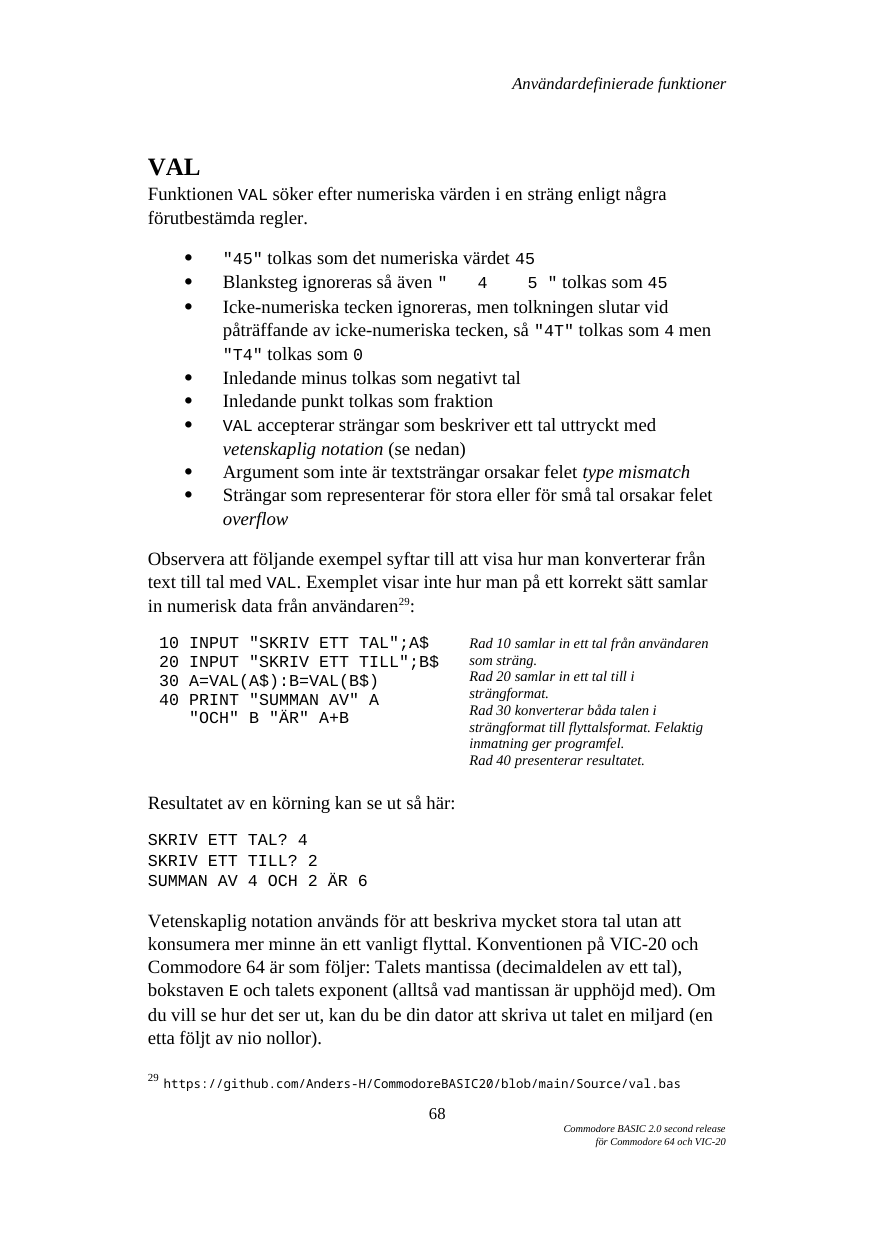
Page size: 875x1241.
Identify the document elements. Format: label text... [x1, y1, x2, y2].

list Strängar som representerar för stora eller för små tal orsakar felet overflow [185, 484, 726, 529]
text Vetenskaplig notation används för att beskriva mycket stora tal utan att konsumera mer minne än ett vanligt flyttal. Konventionen på VIC-20 och Commodore 64 är som följer: Talets mantissa (decimaldelen av ett tal), bokstaven E och talets exponent (alltså vad mantissan är upphöjd med). Om du vill se hur det ser ut, kan du be din dator att skriva ut talet en miljard (en etta följt av nio nollor). [148, 909, 726, 1048]
list Blanksteg ignoreras så även " 4 5 " tolkas som 45 [185, 271, 726, 294]
list Argument som inte är textsträngar orsakar felet type mismatch [185, 461, 726, 483]
text SKRIV ETT TAL? 4 SKRIV ETT TILL? 2 SUMMAN AV 4 OCH 2 ÄR 6 [148, 832, 726, 891]
text Funktionen VAL söker efter numeriska värden i en sträng enligt några förutbestämda regler. [148, 183, 726, 229]
text Resultatet av en körning kan se ut så här: [148, 769, 726, 814]
list Inledande minus tolkas som negativt tal [185, 367, 726, 389]
subtitle VAL [148, 152, 726, 181]
list Inledande punkt tolkas som fraktion [185, 390, 726, 412]
list VAL accepterar strängar som beskriver ett tal uttryckt med vetenskaplig notation (se nedan) [185, 414, 726, 459]
table_header Rad 10 samlar in ett tal från användaren som sträng. Rad 20 samlar in ett tal till i strängformat. Rad 30 konverterar båda talen i strängformat till flyttalsformat. Felaktig inmatning ger programfel. Rad 40 presenterar resultatet. [458, 635, 725, 769]
list Icke-numeriska tecken ignoreras, men tolkningen slutar vid påträffande av icke-numeriska tecken, så "4T" tolkas som 4 men "T4" tolkas som 0 [185, 296, 726, 365]
table_header 10 INPUT "SKRIV ETT TAL";A$ 20 INPUT "SKRIV ETT TILL";B$ 30 A=VAL(A$):B=VAL(B$) 40 PRINT "SUMMAN AV" A "OCH" B "ÄR" A+B [148, 635, 458, 769]
text Observera att följande exempel syftar till att visa hur man konverterar från text till tal med VAL. Exemplet visar inte hur man på ett korrekt sätt samlar in numerisk data från användaren: [148, 547, 726, 616]
list "45" tolkas som det numeriska värdet 45 [185, 247, 726, 269]
